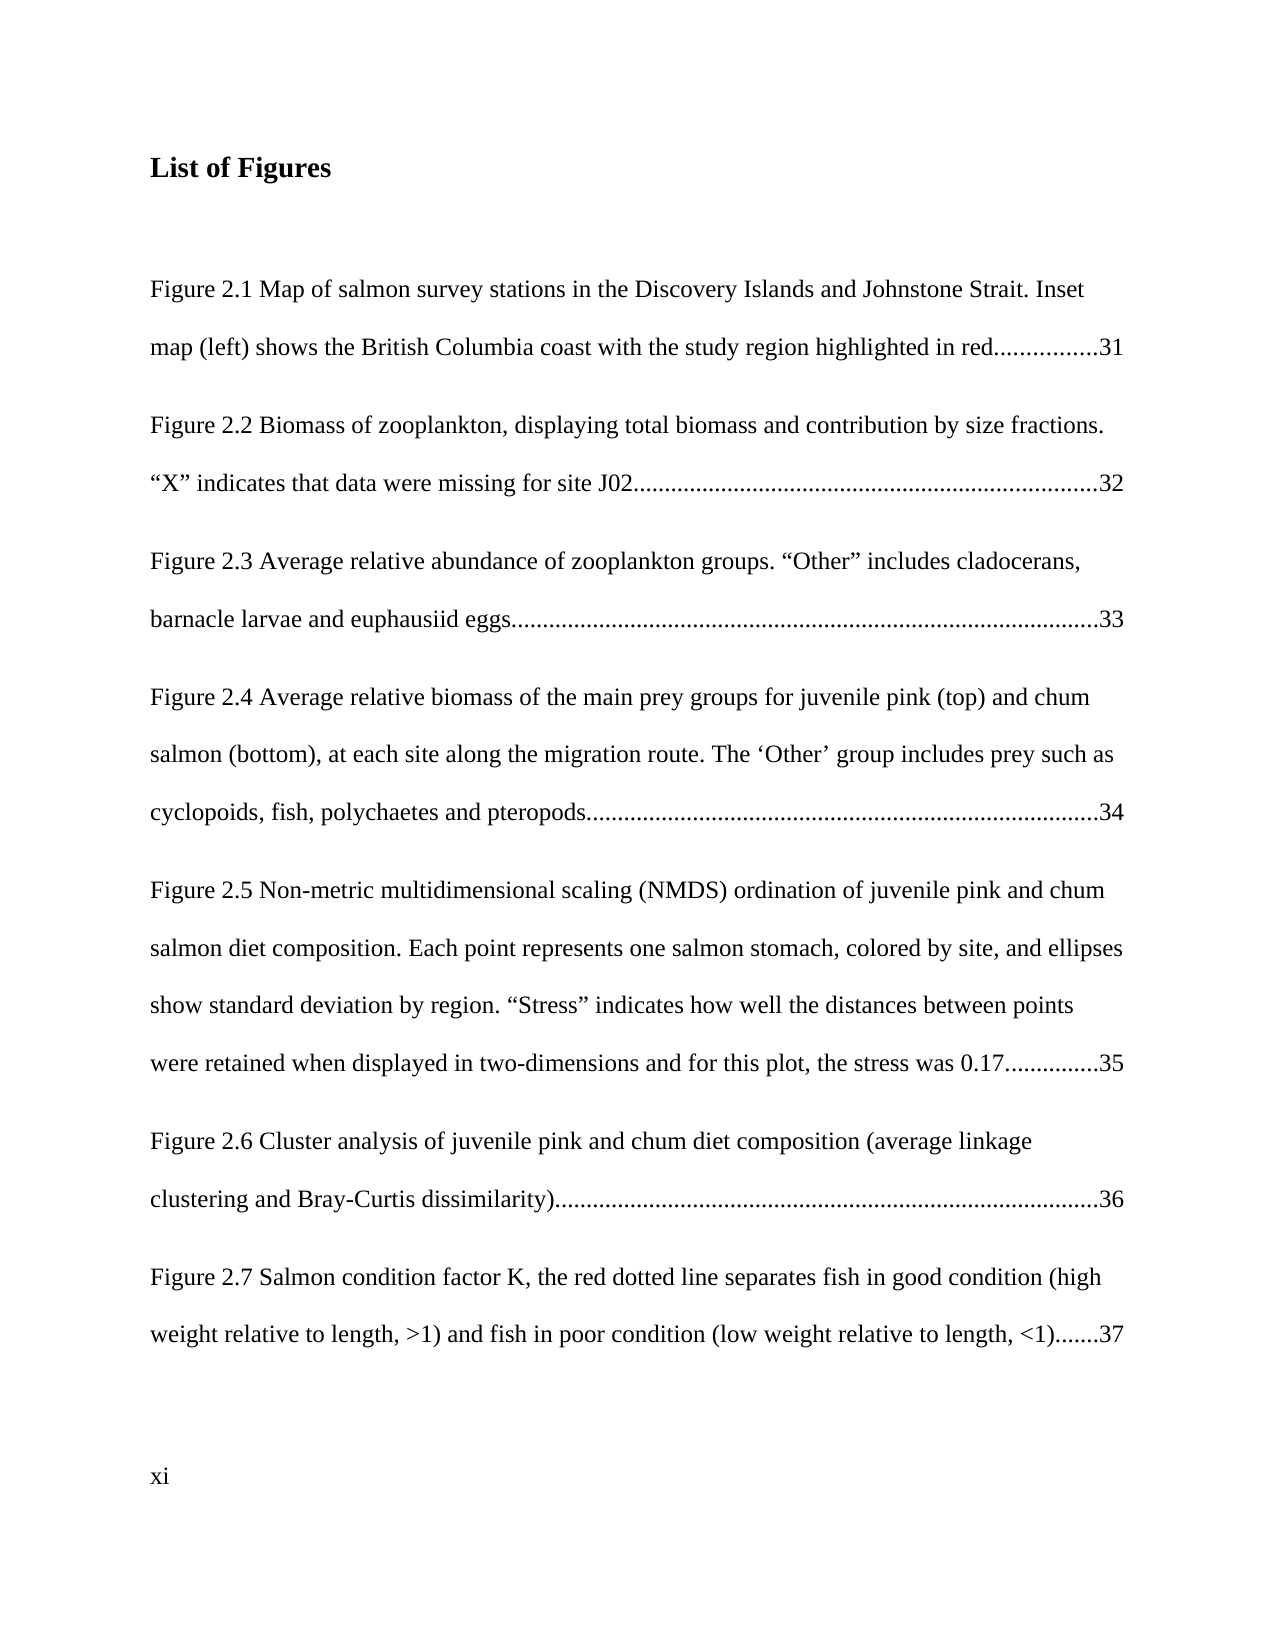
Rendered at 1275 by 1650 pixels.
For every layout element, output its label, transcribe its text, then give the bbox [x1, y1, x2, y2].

text Figure 2.3 Average relative abundance of zooplankton groups. “Other” includes cladocerans, barnacle larvae and euphausiid eggs. 33 [150, 546, 1125, 632]
text Figure 2.6 Cluster analysis of juvenile pink and chum diet composition (average linkage clustering and Bray-Curtis dissimilarity). 36 [150, 1126, 1125, 1212]
text Figure 2.2 Biomass of zooplankton, displaying total biomass and contribution by size fractions. “X” indicates that data were missing for site J02. 32 [150, 410, 1125, 497]
text Figure 2.1 Map of salmon survey stations in the Discovery Islands and Johnstone Strait. Inset map (left) shows the British Columbia coast with the study region highlighted in red. 31 [150, 274, 1125, 361]
text Figure 2.5 Non-metric multidimensional scaling (NMDS) ordination of juvenile pink and chum salmon diet composition. Each point represents one salmon stomach, colored by site, and ellipses show standard deviation by region. “Stress” indicates how well the distances between points were retained when displayed in two-dimensions and for this plot, the stress was 0.17. 35 [150, 875, 1125, 1077]
text Figure 2.4 Average relative biomass of the main prey groups for juvenile pink (top) and chum salmon (bottom), at each site along the migration route. The ‘Other’ group includes prey such as cyclopoids, fish, polychaetes and pteropods. 34 [150, 682, 1125, 826]
text Figure 2.7 Salmon condition factor K, the red dotted line separates fish in good condition (high weight relative to length, >1) and fish in poor condition (low weight relative to length, <1). 37 [150, 1262, 1125, 1348]
subtitle List of Figures [150, 150, 1125, 183]
